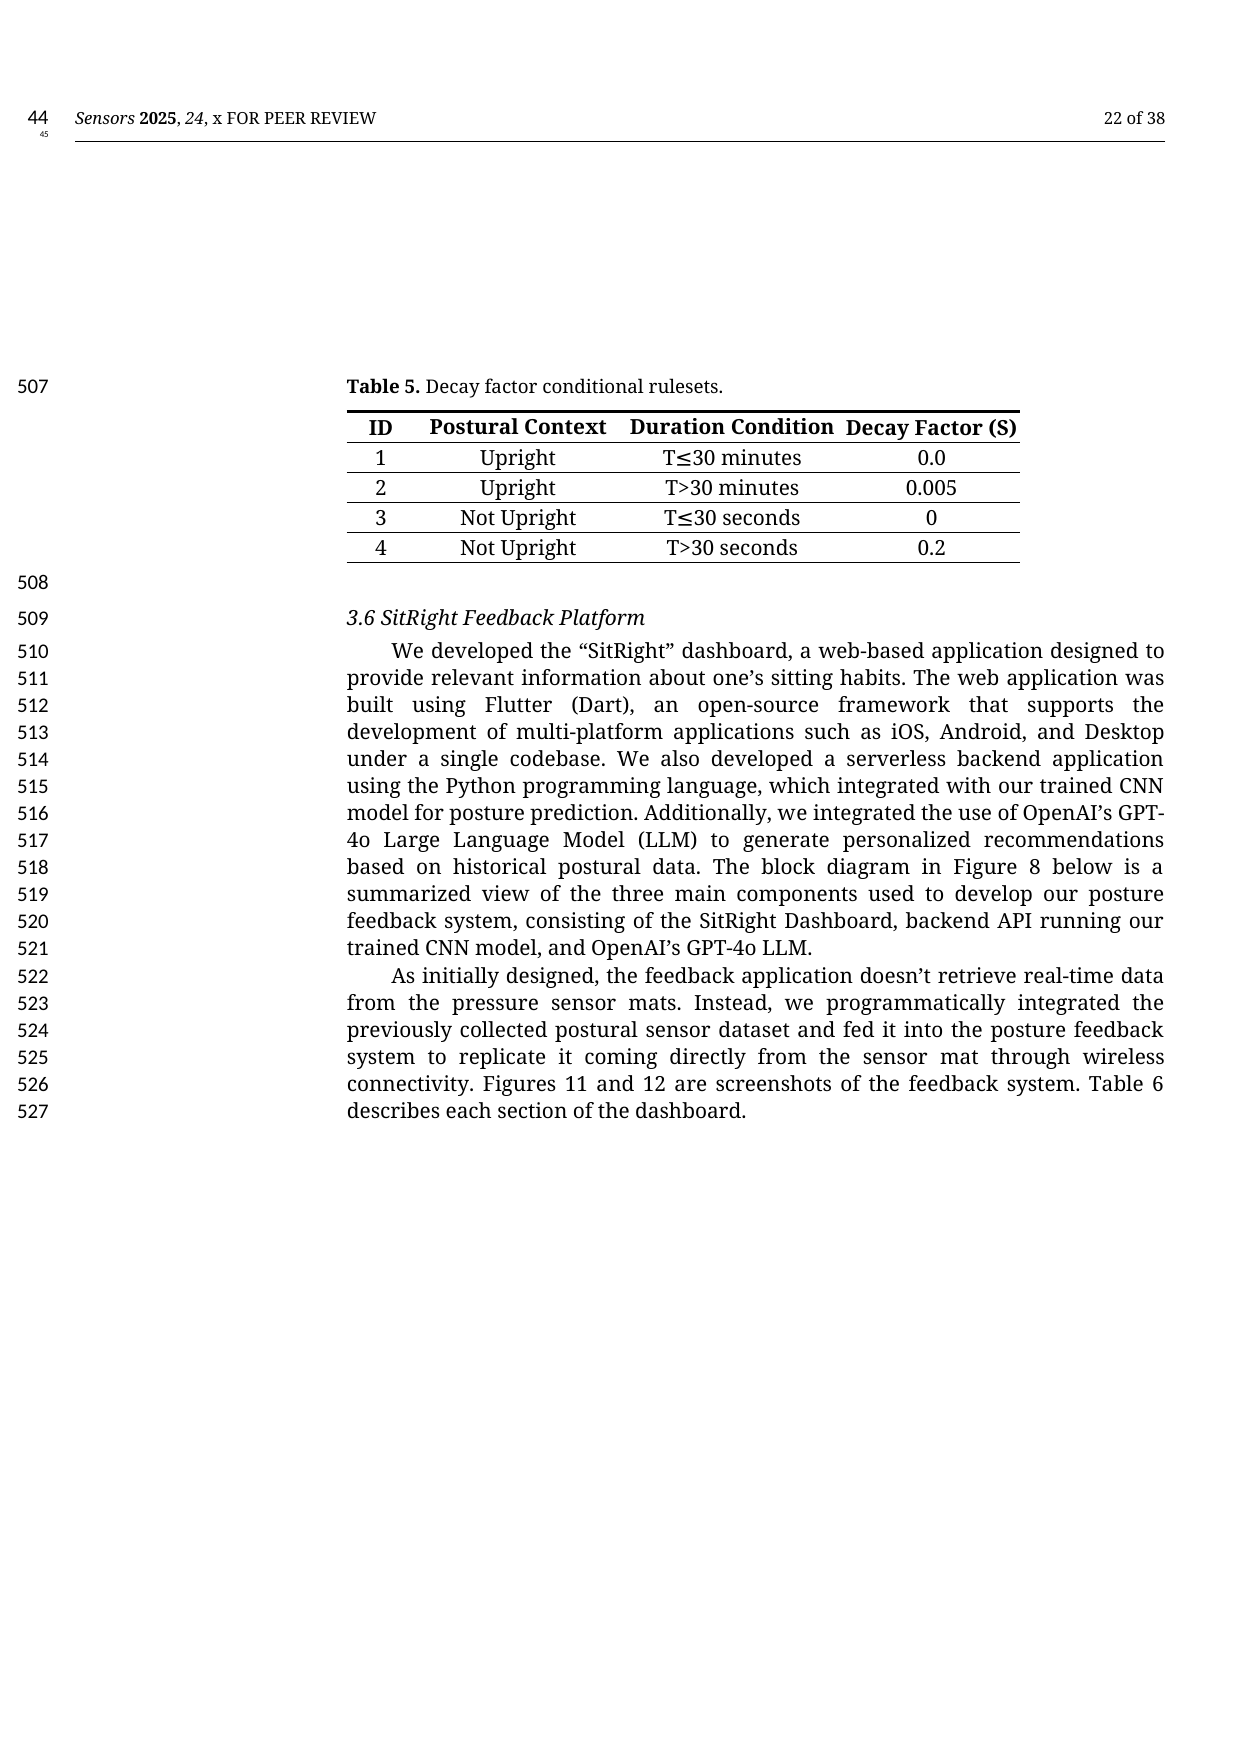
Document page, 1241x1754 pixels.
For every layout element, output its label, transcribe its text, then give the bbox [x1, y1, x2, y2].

table_cell T>30 seconds [621, 533, 843, 562]
table_cell 0.2 [843, 533, 1020, 562]
table_cell Not Upright [415, 503, 621, 532]
table_header Duration Condition [621, 413, 843, 442]
table_cell 2 [347, 473, 414, 502]
text As initially designed, the feedback application doesn’t retrieve real-time data from the pressure sensor mats. Instead, we programmatically integrated the previously collected postural sensor dataset and fed it into the posture feedback system to replicate it coming directly from the sensor mat through wireless connectivity. Figures 11 and 12 are screenshots of the feedback system. Table 6 describes each section of the dashboard. [347, 962, 1165, 1124]
table_header Postural Context [415, 413, 621, 442]
text We developed the “SitRight” dashboard, a web-based application designed to provide relevant information about one’s sitting habits. The web application was built using Flutter (Dart), an open-source framework that supports the development of multi-platform applications such as iOS, Android, and Desktop under a single codebase. We also developed a serverless backend application using the Python programming language, which integrated with our trained CNN model for posture prediction. Additionally, we integrated the use of OpenAI’s GPT-4o Large Language Model (LLM) to generate personalized recommendations based on historical postural data. The block diagram in Figure 8 below is a summarized view of the three main components used to develop our posture feedback system, consisting of the SitRight Dashboard, backend API running our trained CNN model, and OpenAI’s GPT-4o LLM. [347, 637, 1165, 962]
table_cell 1 [347, 443, 414, 472]
table_cell 0.005 [843, 473, 1020, 502]
subtitle 3.6 SitRight Feedback Platform [347, 604, 1165, 631]
table_cell T≤30 minutes [621, 443, 843, 472]
table_cell T≤30 seconds [621, 503, 843, 532]
table_cell 3 [347, 503, 414, 532]
table_cell 4 [347, 533, 414, 562]
table_cell Upright [415, 473, 621, 502]
text Table 5. Decay factor conditional rulesets. [347, 374, 1165, 398]
table_cell Not Upright [415, 533, 621, 562]
table_cell 0.0 [843, 443, 1020, 472]
table_header Decay Factor (S) [843, 413, 1020, 442]
table_header ID [347, 413, 414, 442]
table_cell 0 [843, 503, 1020, 532]
table_cell Upright [415, 443, 621, 472]
table_cell T>30 minutes [621, 473, 843, 502]
